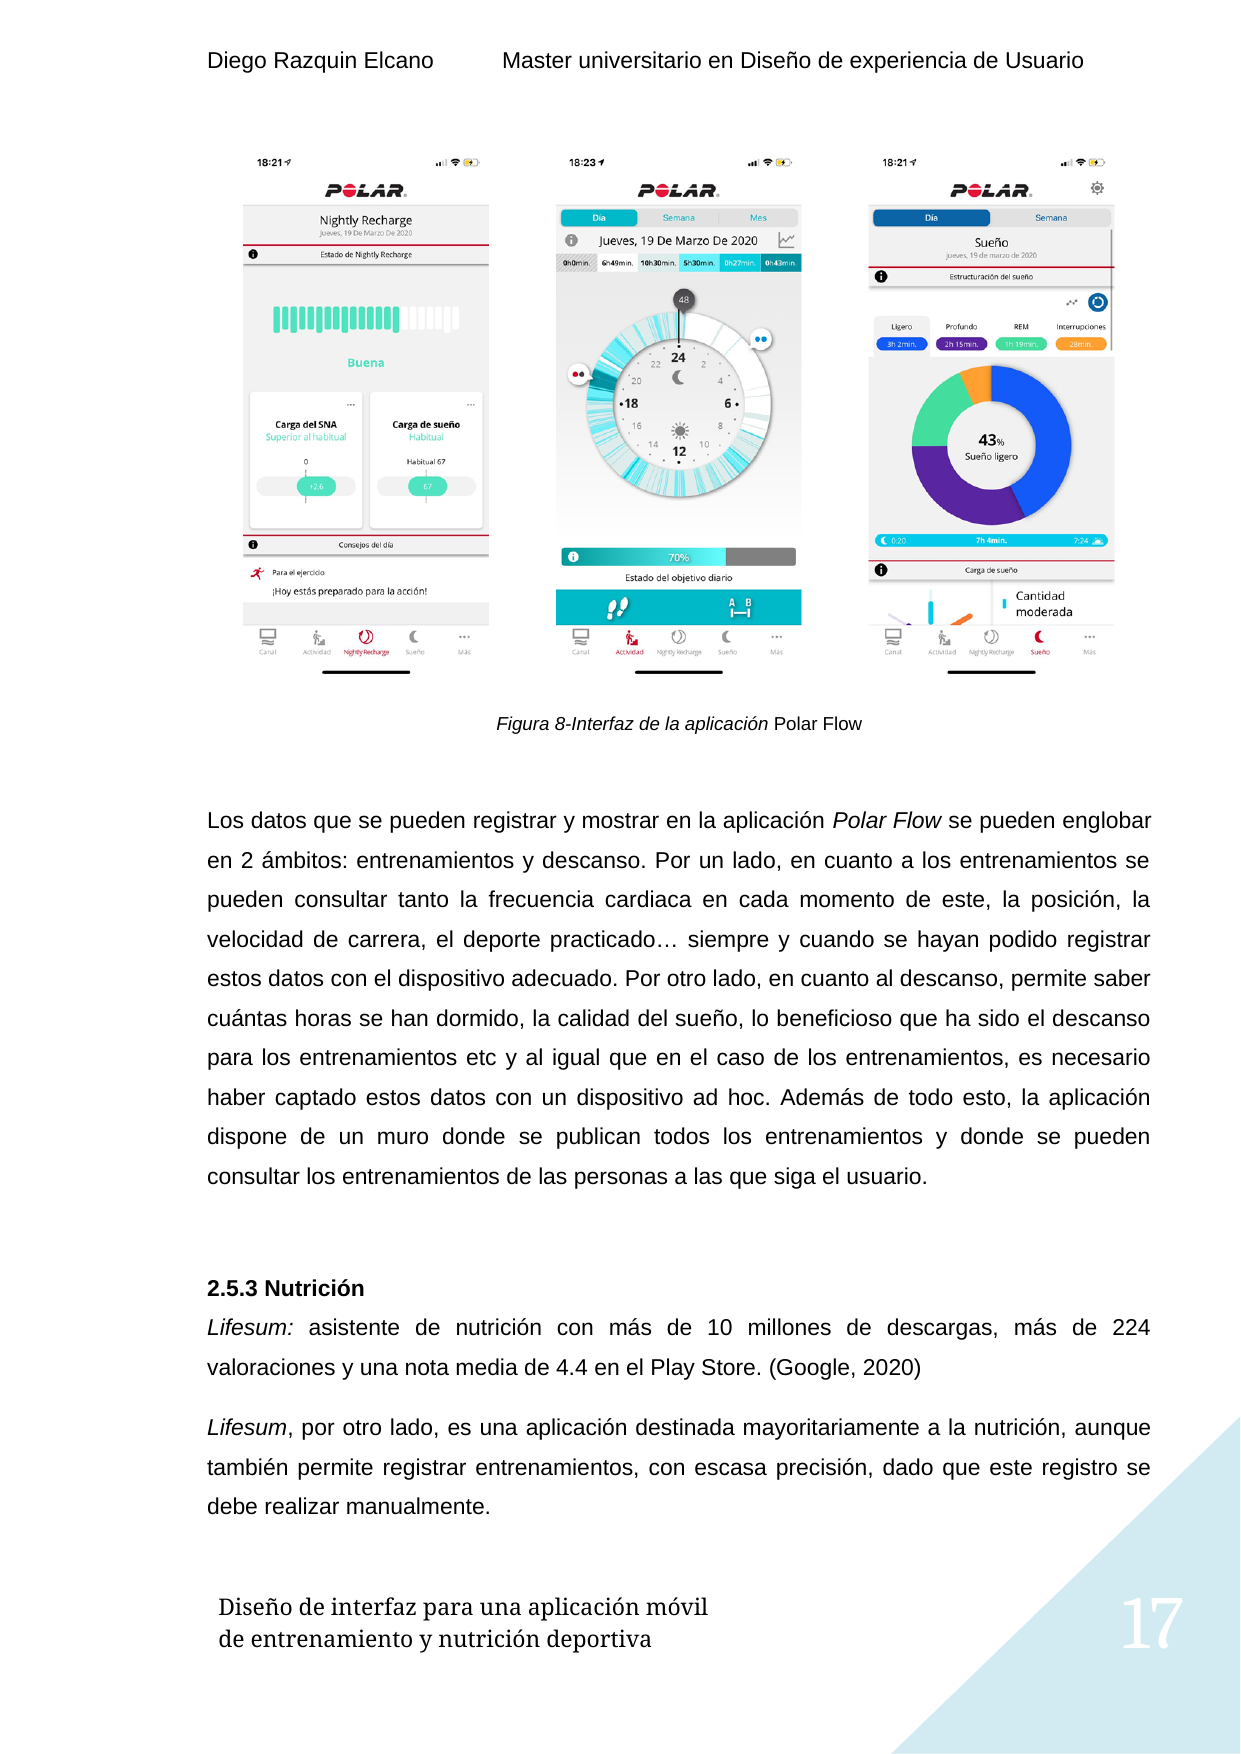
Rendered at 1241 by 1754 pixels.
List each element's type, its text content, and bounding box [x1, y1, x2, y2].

text Figura 8-Interfaz de la aplicación Polar Flow [207, 713, 1152, 734]
subtitle 2.5.3 Nutrición [207, 1275, 1152, 1301]
picture [206, 147, 1151, 679]
text Lifesum, por otro lado, es una aplicación destinada mayoritariamente a la nutrición, aunque también permite registrar entrenamientos, con escasa precisión, dado que este registro se debe realizar manualmente. [207, 1414, 1152, 1519]
text Los datos que se pueden registrar y mostrar en la aplicación Polar Flow se pueden englobar en 2 ámbitos: entrenamientos y descanso. Por un lado, en cuanto a los entrenamientos se pueden consultar tanto la frecuencia cardiaca en cada momento de este, la posición, la velocidad de carrera, el deporte practicado… siempre y cuando se hayan podido registrar estos datos con el dispositivo adecuado. Por otro lado, en cuanto al descanso, permite saber cuántas horas se han dormido, la calidad del sueño, lo beneficioso que ha sido el descanso para los entrenamientos etc y al igual que en el caso de los entrenamientos, es necesario haber captado estos datos con un dispositivo ad hoc. Además de todo esto, la aplicación dispone de un muro donde se publican todos los entrenamientos y donde se pueden consultar los entrenamientos de las personas a las que siga el usuario. [207, 807, 1152, 1189]
text Lifesum: asistente de nutrición con más de 10 millones de descargas, más de 224 valoraciones y una nota media de 4.4 en el Play Store. (Google, 2020) [207, 1314, 1152, 1380]
